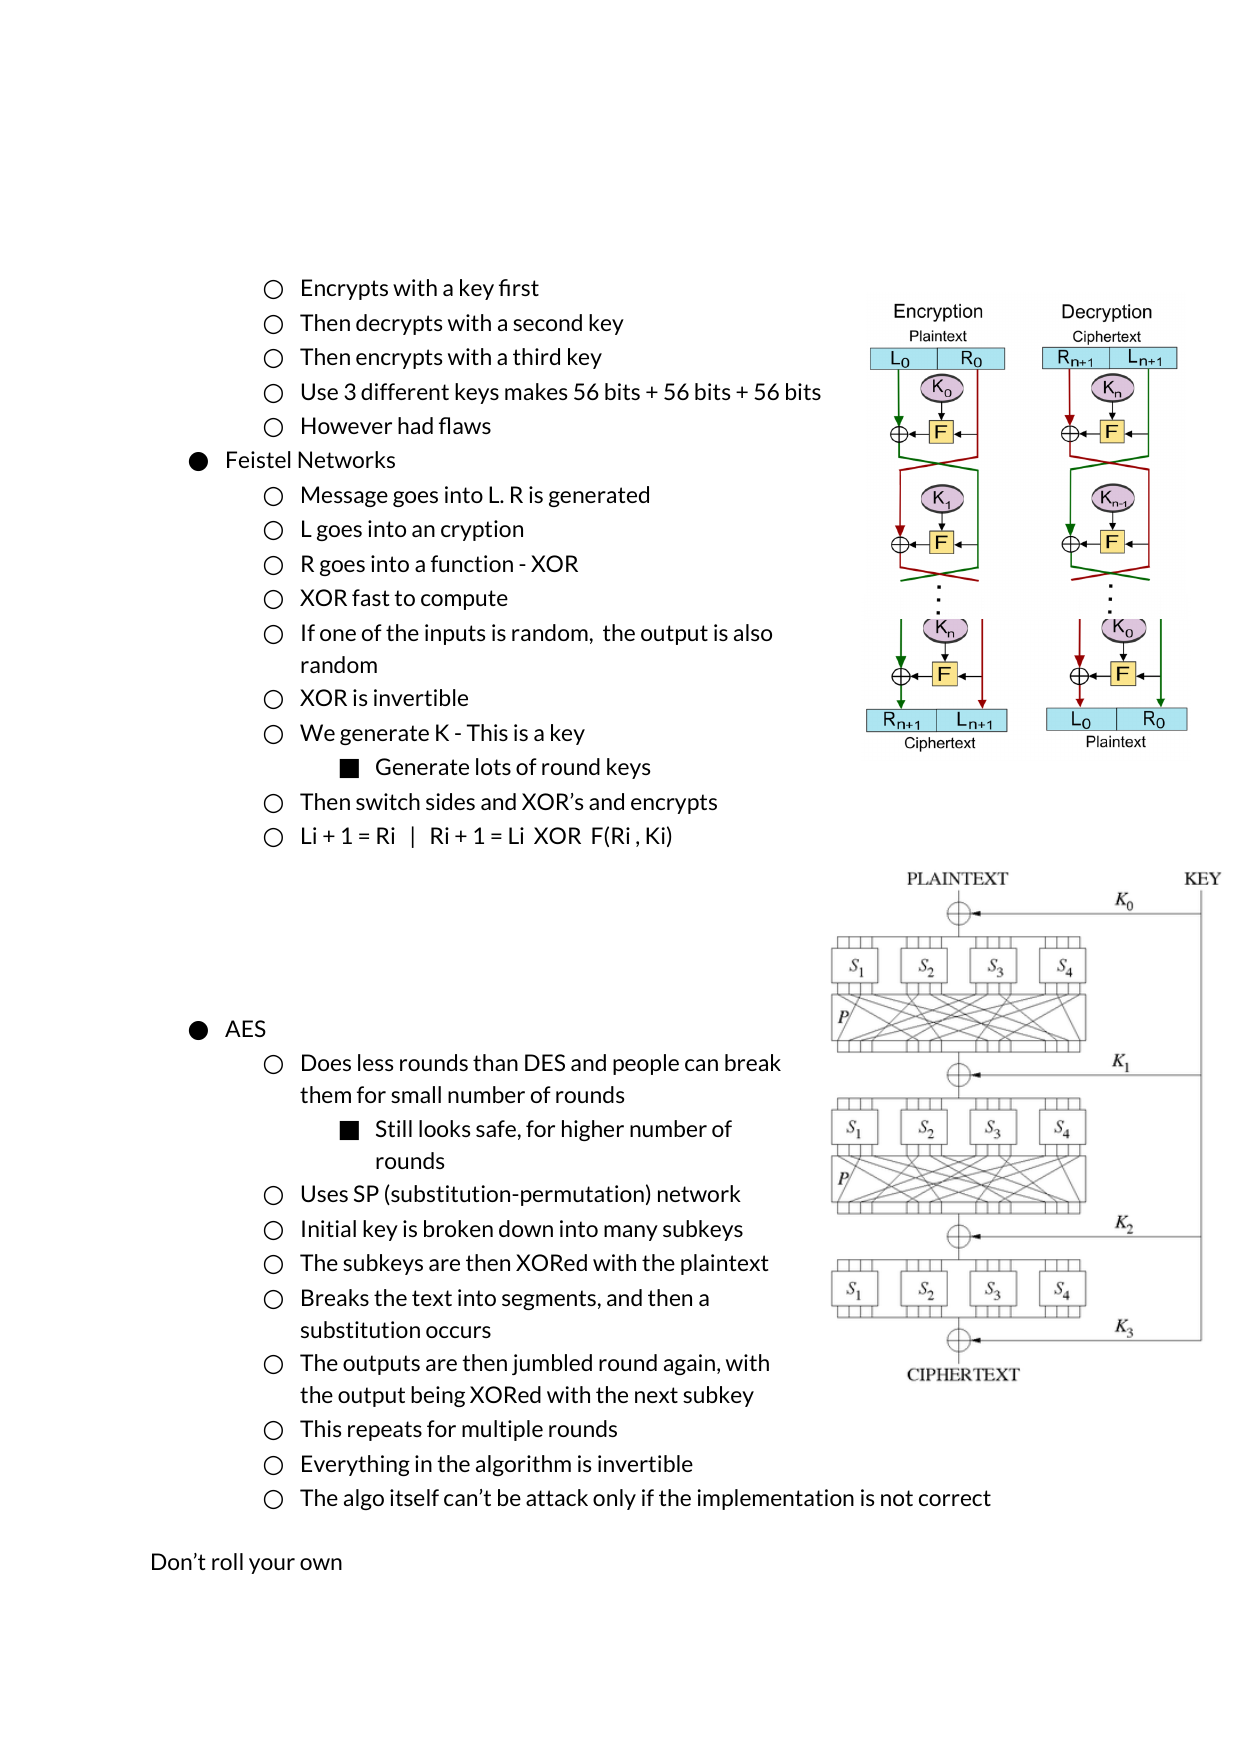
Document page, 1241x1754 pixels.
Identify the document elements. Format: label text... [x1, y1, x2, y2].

picture [820, 861, 1231, 1387]
text Don’t roll your own [150, 1548, 1090, 1575]
list If one of the inputs is random, the output is also random [262, 617, 861, 678]
list Then decrypts with a second key [262, 306, 865, 336]
list Generate lots of round keys [337, 751, 1090, 781]
list XOR is invertible [262, 682, 861, 712]
list Then encrypts with a third key [262, 341, 865, 371]
list Feistel Networks [187, 444, 865, 474]
list Uses SP (substitution-permutation) network [262, 1178, 820, 1208]
picture [861, 292, 1192, 761]
list Breaks the text into segments, and then a substitution occurs [262, 1282, 820, 1343]
list The algo itself can’t be attack only if the implementation is not correct [262, 1482, 1090, 1512]
list Everything in the algorithm is invertible [262, 1447, 1090, 1477]
list AES [187, 1012, 820, 1042]
list However had flaws [262, 410, 865, 440]
list This repeats for multiple rounds [262, 1413, 1090, 1443]
list Use 3 different keys makes 56 bits + 56 bits + 56 bits [262, 375, 865, 405]
list XOR fast to compute [262, 582, 865, 612]
list Then switch sides and XOR’s and encrypts [262, 786, 1090, 816]
list The subkeys are then XORed with the plaintext [262, 1247, 820, 1277]
list The outputs are then jumbled round again, with the output being XORed with the next subkey [262, 1347, 1090, 1409]
list Does less rounds than DES and people can break them for small number of rounds [262, 1047, 820, 1108]
list Encrypts with a key first [262, 272, 1090, 302]
list Still looks safe, for higher number of rounds [337, 1112, 820, 1174]
list Initial key is broken down into many subkeys [262, 1213, 820, 1243]
list We generate K - This is a key [262, 717, 861, 747]
list R goes into a function - XOR [262, 548, 865, 578]
list L goes into an cryption [262, 513, 865, 543]
list Li + 1 = Ri | Ri + 1 = Li XOR F(Ri , Ki) [262, 820, 1090, 850]
list Message goes into L. R is generated [262, 479, 865, 509]
